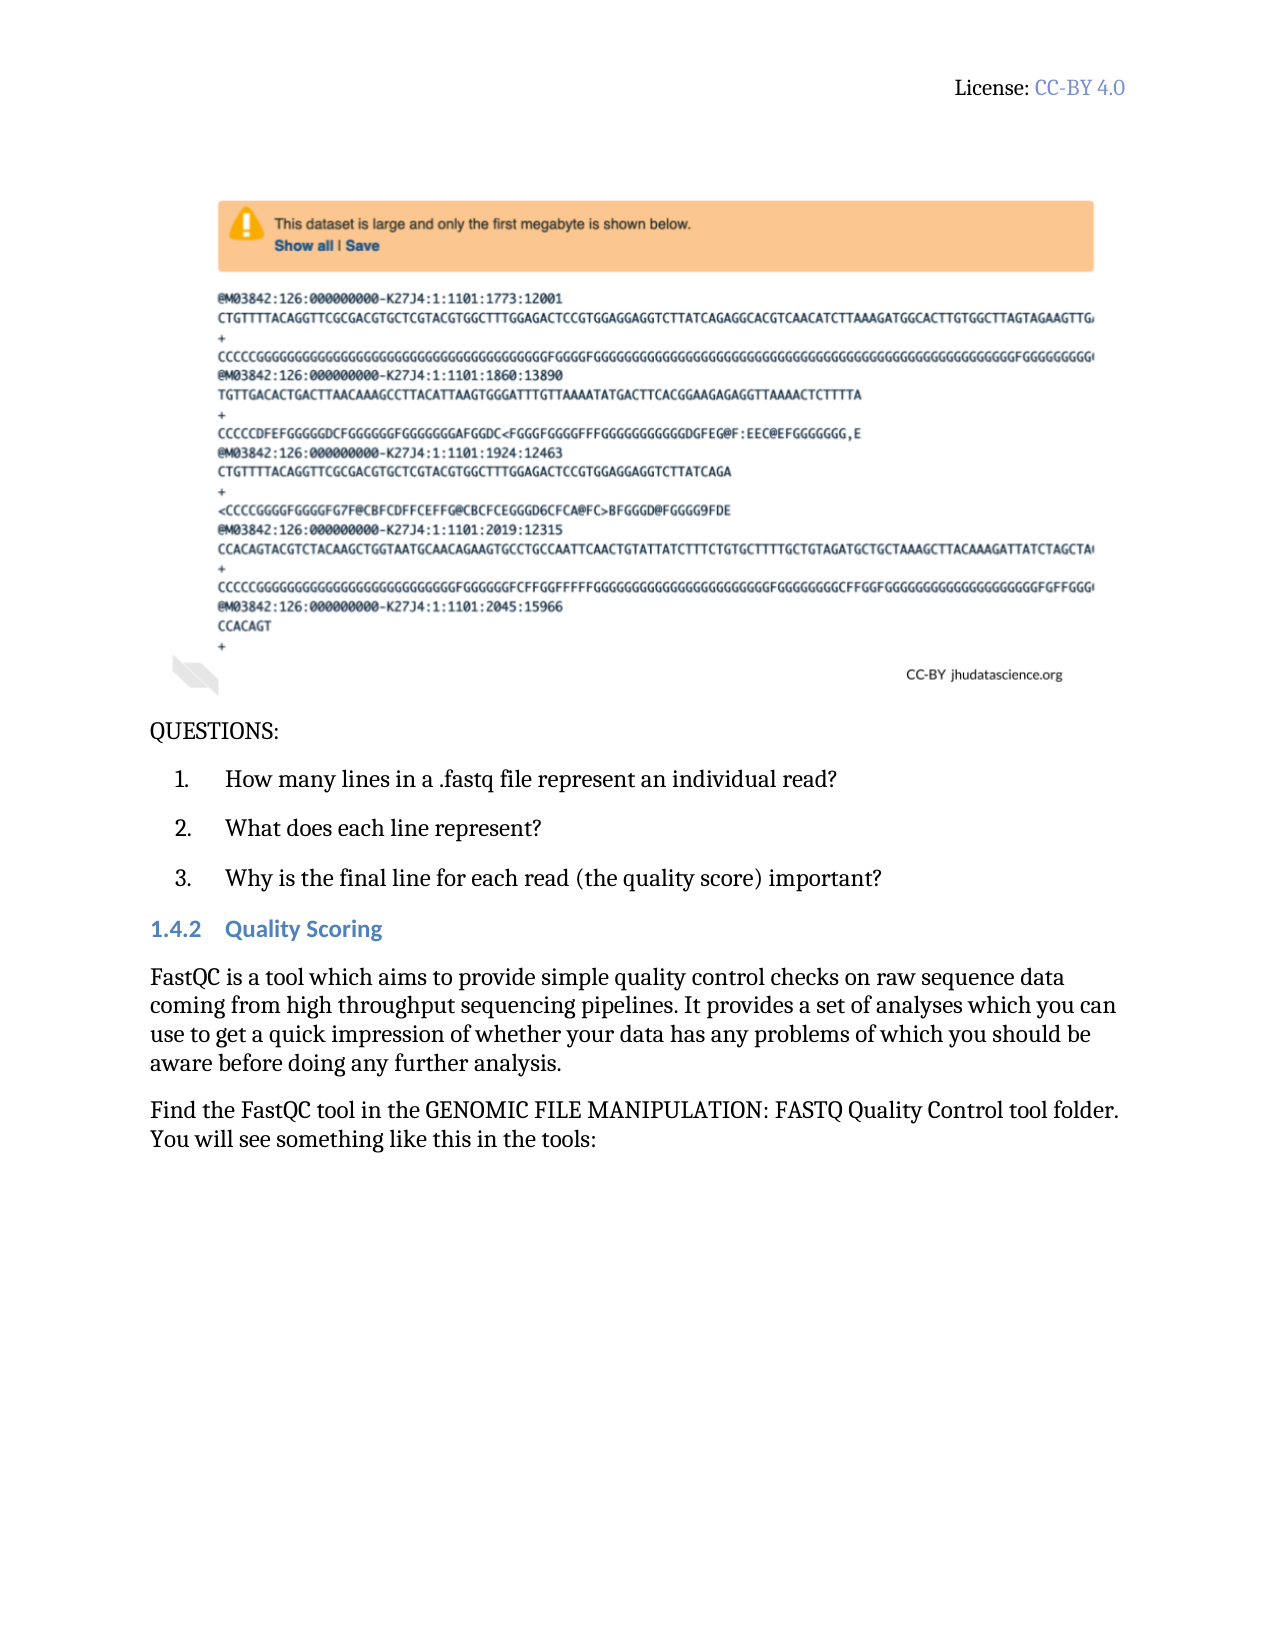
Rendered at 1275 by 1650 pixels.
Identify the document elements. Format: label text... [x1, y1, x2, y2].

list How many lines in a .fastq file represent an individual read? [175, 765, 1125, 793]
list Why is the final line for each read (the quality score) important? [175, 864, 1125, 893]
subtitle 1.4.2 Quality Scoring [150, 913, 1125, 944]
text QUESTIONS: [150, 717, 1125, 746]
picture [168, 150, 1144, 699]
list What does each line represent? [175, 814, 1125, 843]
text Find the FastQC tool in the GENOMIC FILE MANIPULATION: FASTQ Quality Control tool folder. You will see something like this in the tools: [150, 1096, 1125, 1154]
text FastQC is a tool which aims to provide simple quality control checks on raw sequence data coming from high throughput sequencing pipelines. It provides a set of analyses which you can use to get a quick impression of whether your data has any problems of which you should be aware before doing any further analysis. [150, 963, 1125, 1078]
